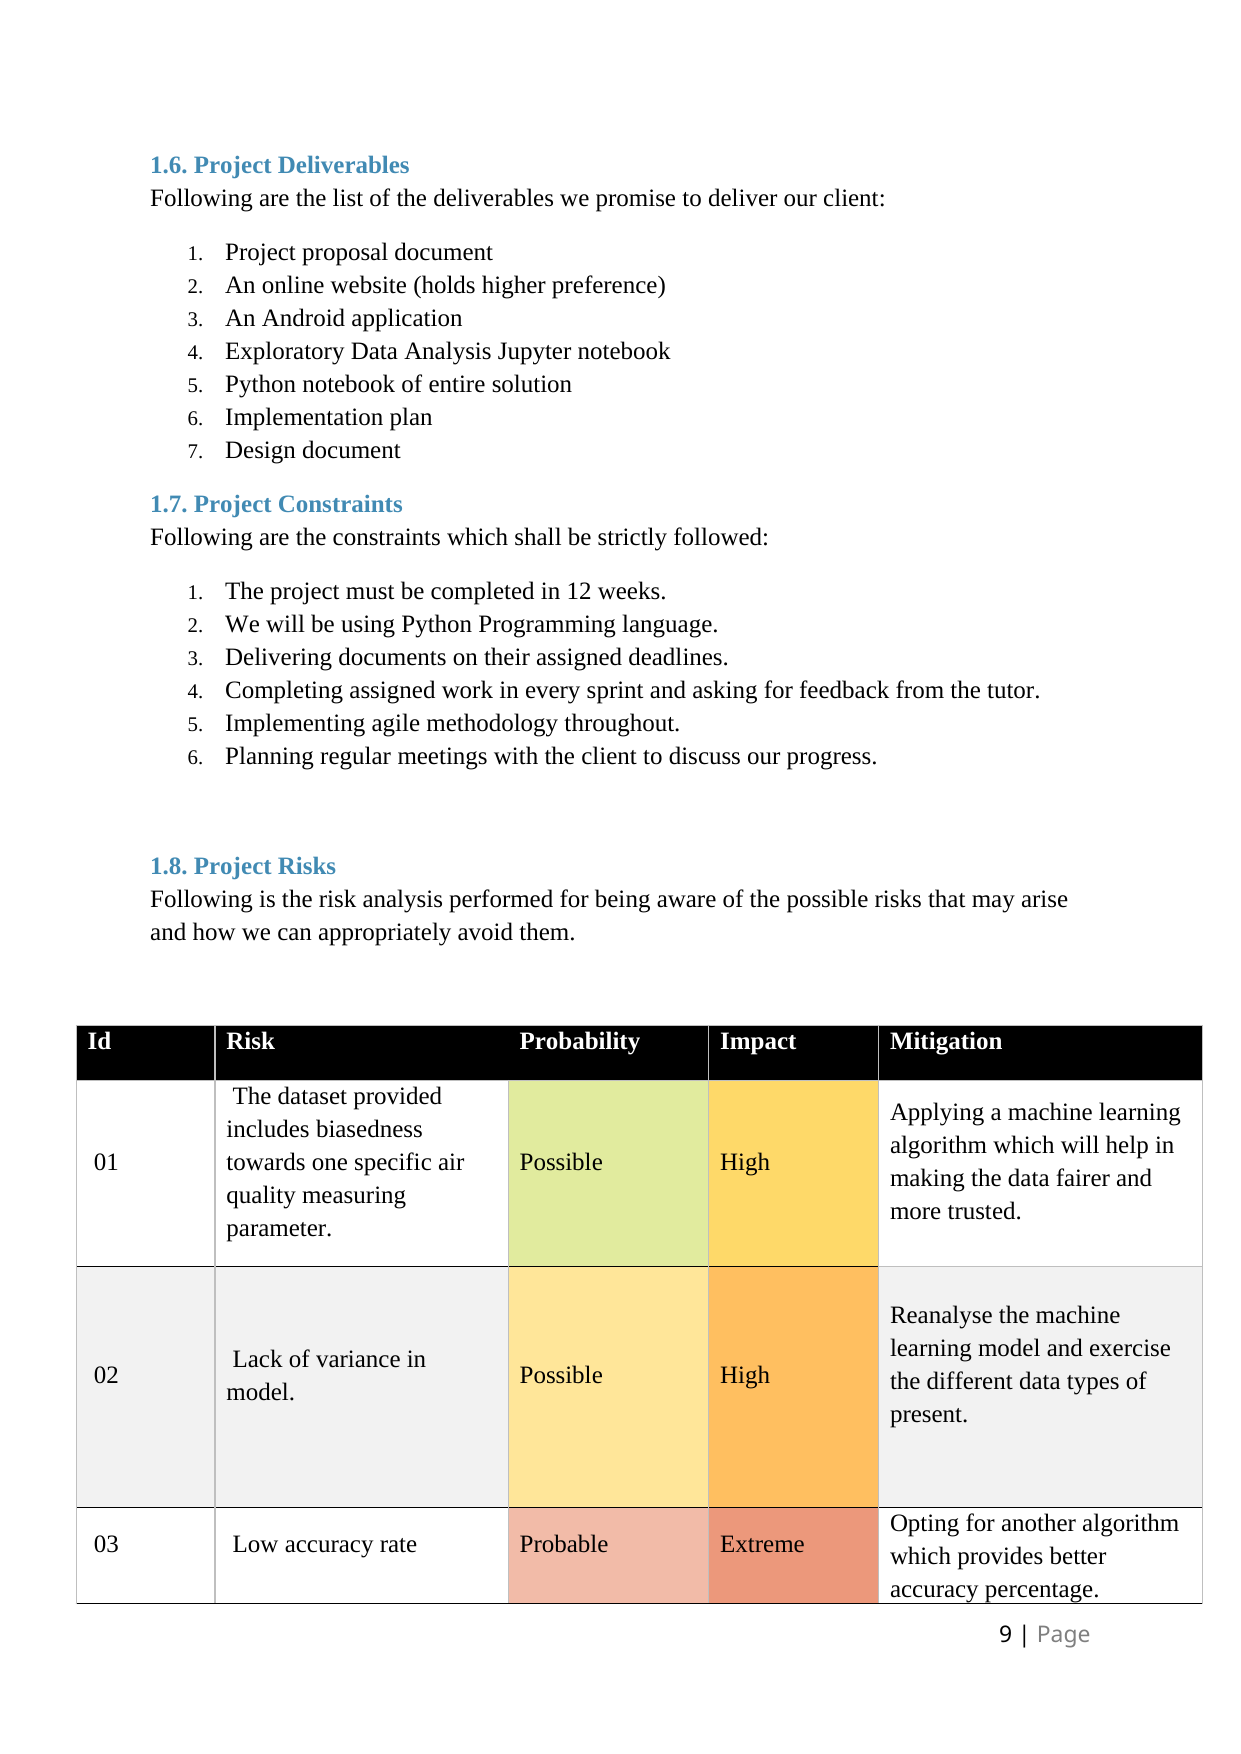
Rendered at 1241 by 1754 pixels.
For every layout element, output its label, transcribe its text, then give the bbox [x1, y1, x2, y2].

table_cell Lack of variance in model. [216, 1267, 508, 1507]
text Following are the constraints which shall be strictly followed: [150, 522, 1090, 551]
table_cell High [709, 1267, 878, 1507]
text Following is the risk analysis performed for being aware of the possible risks that may arise and how we can appropriately avoid them. [150, 884, 1090, 946]
table_cell Reanalyse the machine learning model and exercise the different data types of present. [879, 1267, 1202, 1507]
list Planning regular meetings with the client to discuss our progress. [187, 741, 1090, 769]
list Completing assigned work in every sprint and asking for feedback from the tutor. [187, 675, 1090, 703]
table_cell Extreme [709, 1508, 878, 1603]
subtitle 1.6. Project Deliverables [150, 150, 1090, 179]
list Implementation plan [187, 402, 1090, 431]
table_header Mitigation [879, 1026, 1202, 1080]
table_cell Possible [509, 1267, 708, 1507]
list An online website (holds higher preference) [187, 270, 1090, 299]
list Exploratory Data Analysis Jupyter notebook [187, 336, 1090, 365]
list Delivering documents on their assigned deadlines. [187, 642, 1090, 671]
list Design document [187, 435, 1090, 464]
table_cell High [709, 1081, 878, 1266]
list Project proposal document [187, 237, 1090, 266]
table_header Id [77, 1026, 214, 1080]
list Implementing agile methodology throughout. [187, 708, 1090, 737]
subtitle 1.7. Project Constraints [150, 489, 1090, 518]
table_cell Applying a machine learning algorithm which will help in making the data fairer and more trusted. [879, 1081, 1202, 1266]
table_cell Probable [509, 1508, 708, 1603]
table_cell 02 [77, 1267, 214, 1507]
list The project must be completed in 12 weeks. [187, 576, 1090, 604]
table_cell Possible [509, 1081, 708, 1266]
table_cell The dataset provided includes biasedness towards one specific air quality measuring parameter. [216, 1081, 508, 1266]
table_header Impact [709, 1026, 878, 1080]
table_header Risk [216, 1026, 508, 1080]
list We will be using Python Programming language. [187, 609, 1090, 637]
table_cell Opting for another algorithm which provides better accuracy percentage. [879, 1508, 1202, 1603]
list An Android application [187, 303, 1090, 332]
text Following are the list of the deliverables we promise to deliver our client: [150, 183, 1090, 212]
table_cell Low accuracy rate [216, 1508, 508, 1603]
table_cell 01 [77, 1081, 214, 1266]
table_header Probability [508, 1026, 708, 1080]
list Python notebook of entire solution [187, 369, 1090, 398]
subtitle 1.8. Project Risks [150, 851, 1090, 880]
table_cell 03 [77, 1508, 214, 1603]
